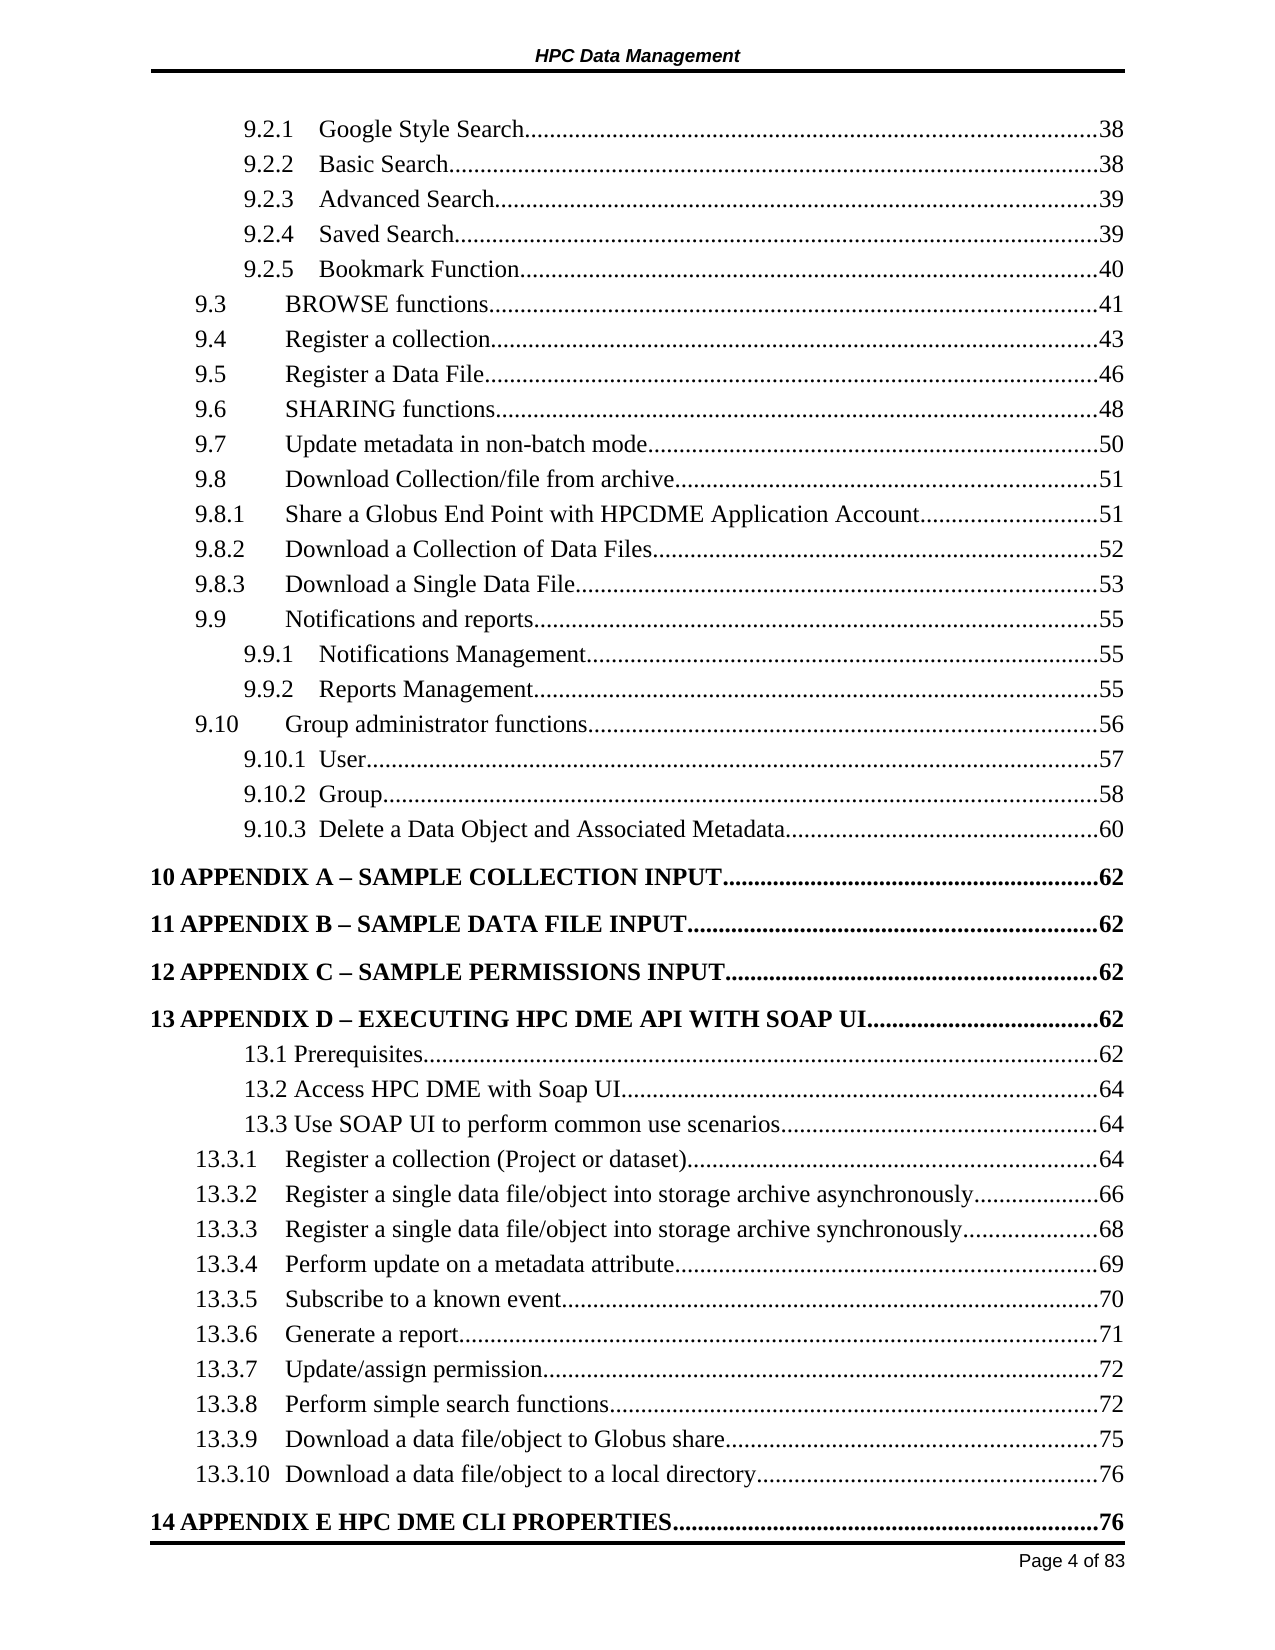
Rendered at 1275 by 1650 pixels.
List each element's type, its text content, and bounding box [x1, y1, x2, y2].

text 9.2.3 Advanced Search 39 [244, 184, 1125, 213]
text 14 APPENDIX E HPC DME CLI properties 76 [150, 1507, 1125, 1536]
text 9.2.1 Google Style Search 38 [244, 114, 1125, 143]
text 9.2.2 Basic Search 38 [244, 149, 1125, 178]
text 9.9.2 Reports Management 55 [244, 674, 1125, 703]
text 13.3.1 Register a collection (Project or dataset) 64 [195, 1144, 1125, 1173]
text 9.4 Register a collection 43 [195, 324, 1125, 353]
text 9.10.1 User 57 [244, 744, 1125, 773]
text 13.3.10 Download a data file/object to a local directory 76 [195, 1459, 1125, 1488]
text 13 APPENDIX D – Executing HPC DME API with Soap UI 62 [150, 1004, 1125, 1033]
text 9.7 Update metadata in non-batch mode 50 [195, 429, 1125, 458]
text 9.2.4 Saved Search 39 [244, 219, 1125, 248]
text 9.8.3 Download a Single Data File 53 [195, 569, 1125, 598]
text 9.9 Notifications and reports 55 [195, 604, 1125, 633]
text 13.3.2 Register a single data file/object into storage archive asynchronously 66 [195, 1179, 1125, 1208]
text 9.8 Download Collection/file from archive 51 [195, 464, 1125, 493]
text 13.3.5 Subscribe to a known event 70 [195, 1284, 1125, 1313]
text 11 APPENDIX B – sample data file input 62 [150, 909, 1125, 938]
text 13.3.8 Perform simple search functions 72 [195, 1389, 1125, 1418]
text 12 Appendix c – sample permissions input 62 [150, 957, 1125, 986]
text 13.1 Prerequisites 62 [244, 1039, 1125, 1068]
text 10 APPENDIX A – sample collection input 62 [150, 862, 1125, 891]
text 13.3.9 Download a data file/object to Globus share 75 [195, 1424, 1125, 1453]
text 9.10.3 Delete a Data Object and Associated Metadata 60 [244, 814, 1125, 843]
text 9.8.2 Download a Collection of Data Files 52 [195, 534, 1125, 563]
text 9.2.5 Bookmark Function 40 [244, 254, 1125, 283]
text 13.3 Use SOAP UI to perform common use scenarios 64 [244, 1109, 1125, 1138]
text 13.3.6 Generate a report 71 [195, 1319, 1125, 1348]
text 9.6 SHARING functions 48 [195, 394, 1125, 423]
text 9.8.1 Share a Globus End Point with HPCDME Application Account 51 [195, 499, 1125, 528]
text 9.3 BROWSE functions 41 [195, 289, 1125, 318]
text 13.3.7 Update/assign permission 72 [195, 1354, 1125, 1383]
text 13.2 Access HPC DME with Soap UI 64 [244, 1074, 1125, 1103]
text 9.10 Group administrator functions 56 [195, 709, 1125, 738]
text 9.5 Register a Data File 46 [195, 359, 1125, 388]
text 13.3.3 Register a single data file/object into storage archive synchronously 68 [195, 1214, 1125, 1243]
text 9.10.2 Group 58 [244, 779, 1125, 808]
text 9.9.1 Notifications Management 55 [244, 639, 1125, 668]
text 13.3.4 Perform update on a metadata attribute 69 [195, 1249, 1125, 1278]
